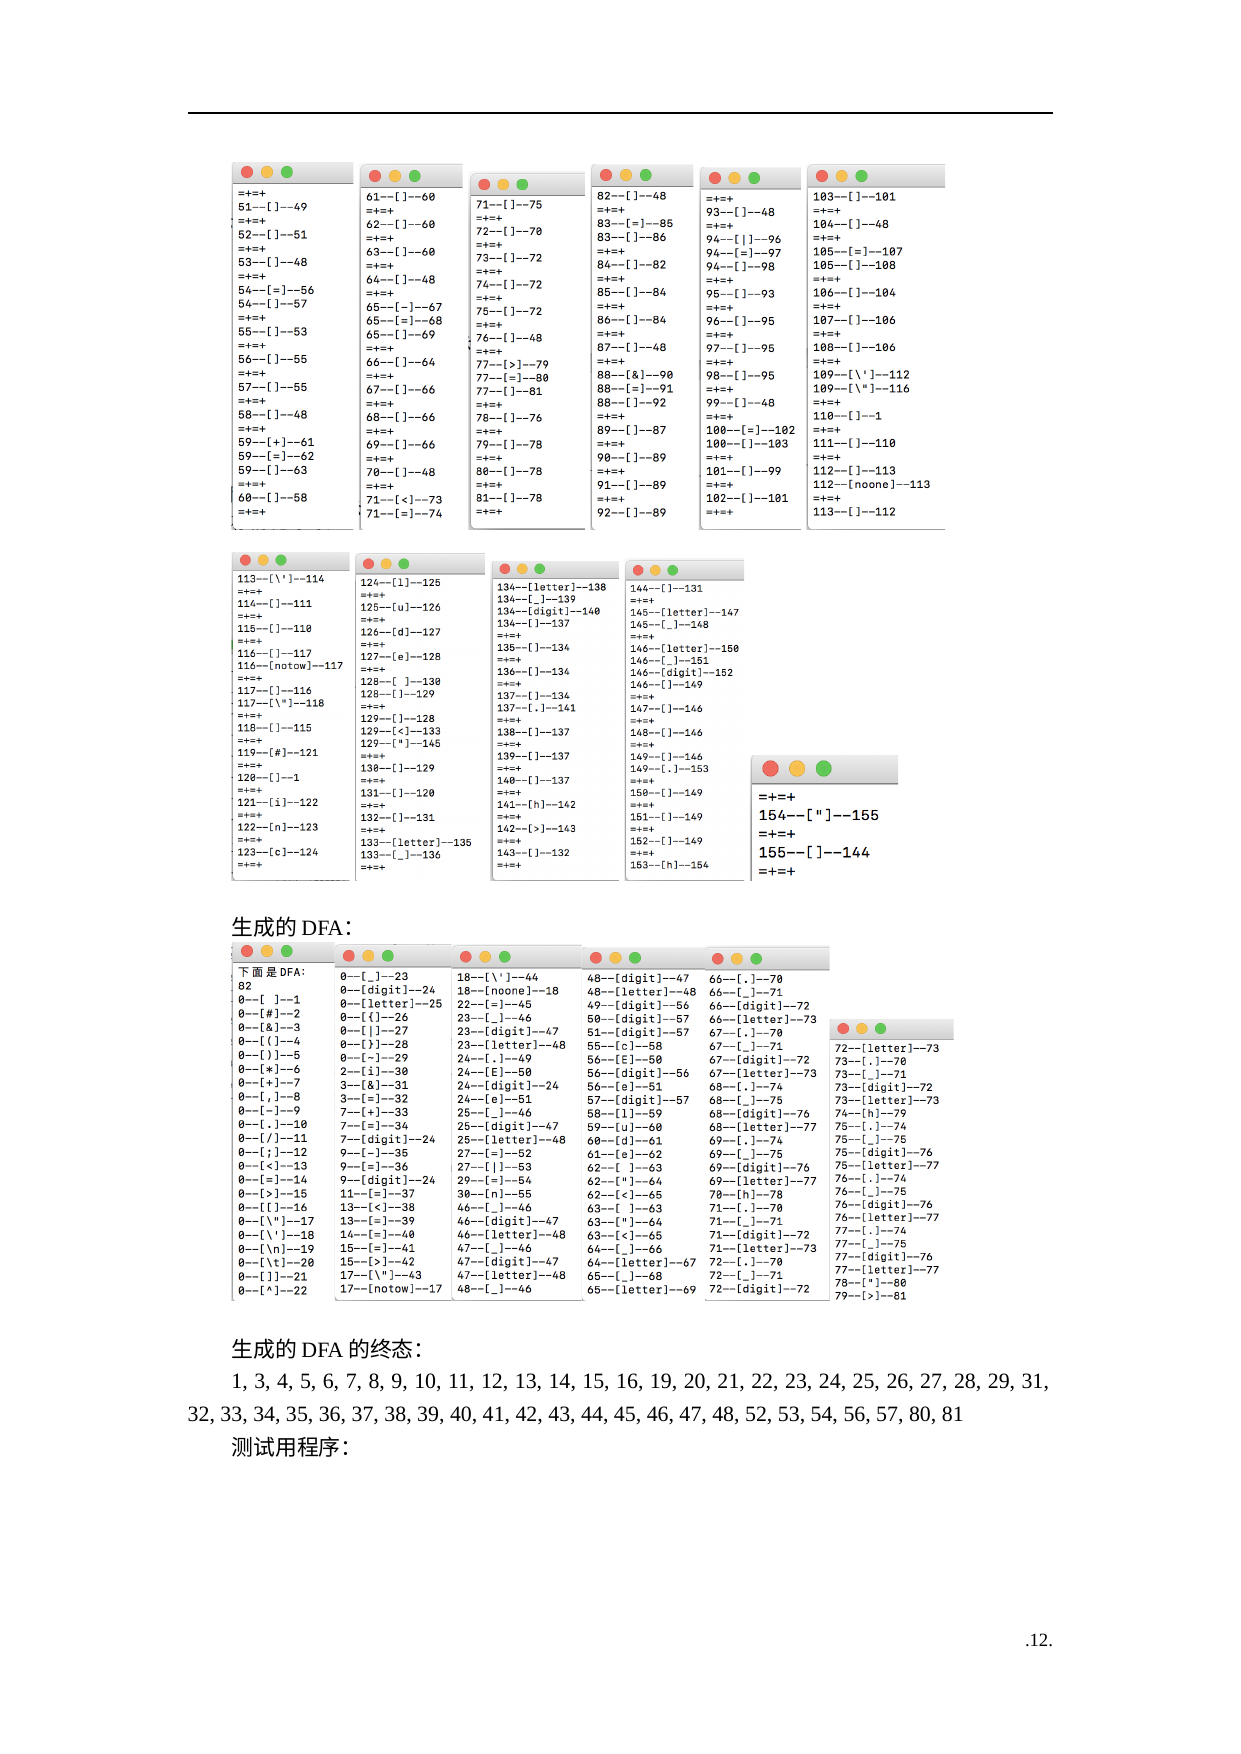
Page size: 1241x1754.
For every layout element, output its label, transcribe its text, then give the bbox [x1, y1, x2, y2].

picture [490, 561, 619, 881]
picture [355, 553, 485, 881]
text 1, 3, 4, 5, 6, 7, 8, 9, 10, 11, 12, 13, 14, 15, 16, 19, 20, 21, 22, 23, 24, 25, 26, 27, 28, 29, 31, 32, 33, 34, 35, 36, 37, 38, 39, 40, 41, 42, 43, 44, 45, 46, 47, 48, 52, 53, 54, 56, 57, 80, 81 [187, 1364, 1053, 1429]
text 生成的DFA的终态： [187, 1332, 1053, 1364]
picture [624, 558, 745, 881]
picture [698, 167, 801, 530]
text 生成的DFA： [187, 909, 1053, 942]
text 测试用程序： [187, 1429, 1053, 1462]
picture [231, 942, 954, 1301]
picture [590, 164, 694, 530]
picture [231, 552, 350, 881]
picture [358, 163, 463, 530]
picture [468, 171, 585, 530]
picture [749, 755, 899, 881]
picture [806, 164, 946, 530]
picture [231, 162, 354, 530]
